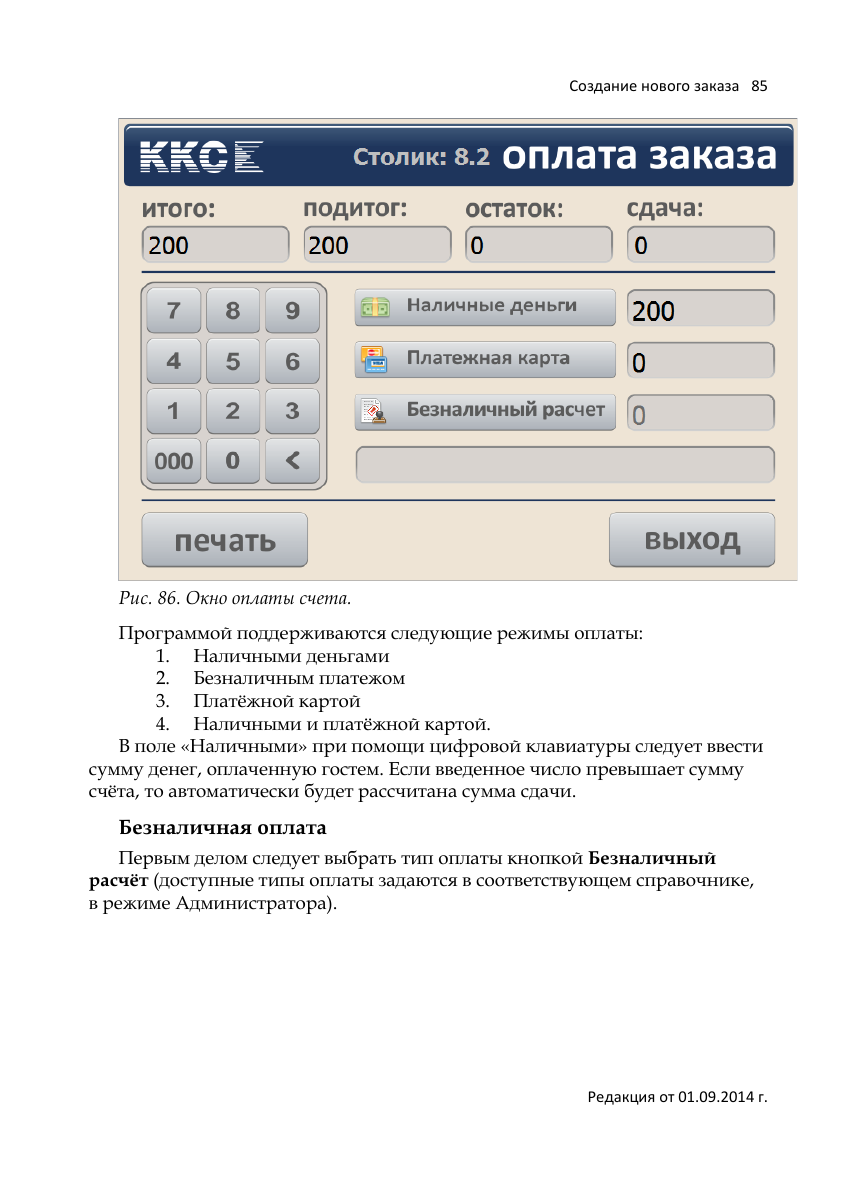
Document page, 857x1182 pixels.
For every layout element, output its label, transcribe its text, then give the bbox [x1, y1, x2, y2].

list Безналичным платежом [156, 667, 768, 690]
list Наличными деньгами [156, 645, 768, 667]
subtitle Безналичная оплата [89, 816, 768, 841]
text Программой поддерживаются следующие режимы оплаты: [89, 622, 768, 645]
list Наличными и платёжной картой. [156, 713, 768, 735]
text В поле «Наличными» при помощи цифровой клавиатуры следует ввести сумму денег, оплаченную гостем. Если введенное число превышает сумму счёта, то автоматически будет рассчитана сумма сдачи. [89, 735, 768, 803]
text Рис. 86. Окно оплаты счета. [89, 587, 768, 610]
text Первым делом следует выбрать тип оплаты кнопкой Безналичный расчёт (доступные типы оплаты задаются в соответствующем справочнике, в режиме Администратора). [89, 847, 768, 915]
list Платёжной картой [156, 690, 768, 713]
picture [118, 118, 798, 581]
